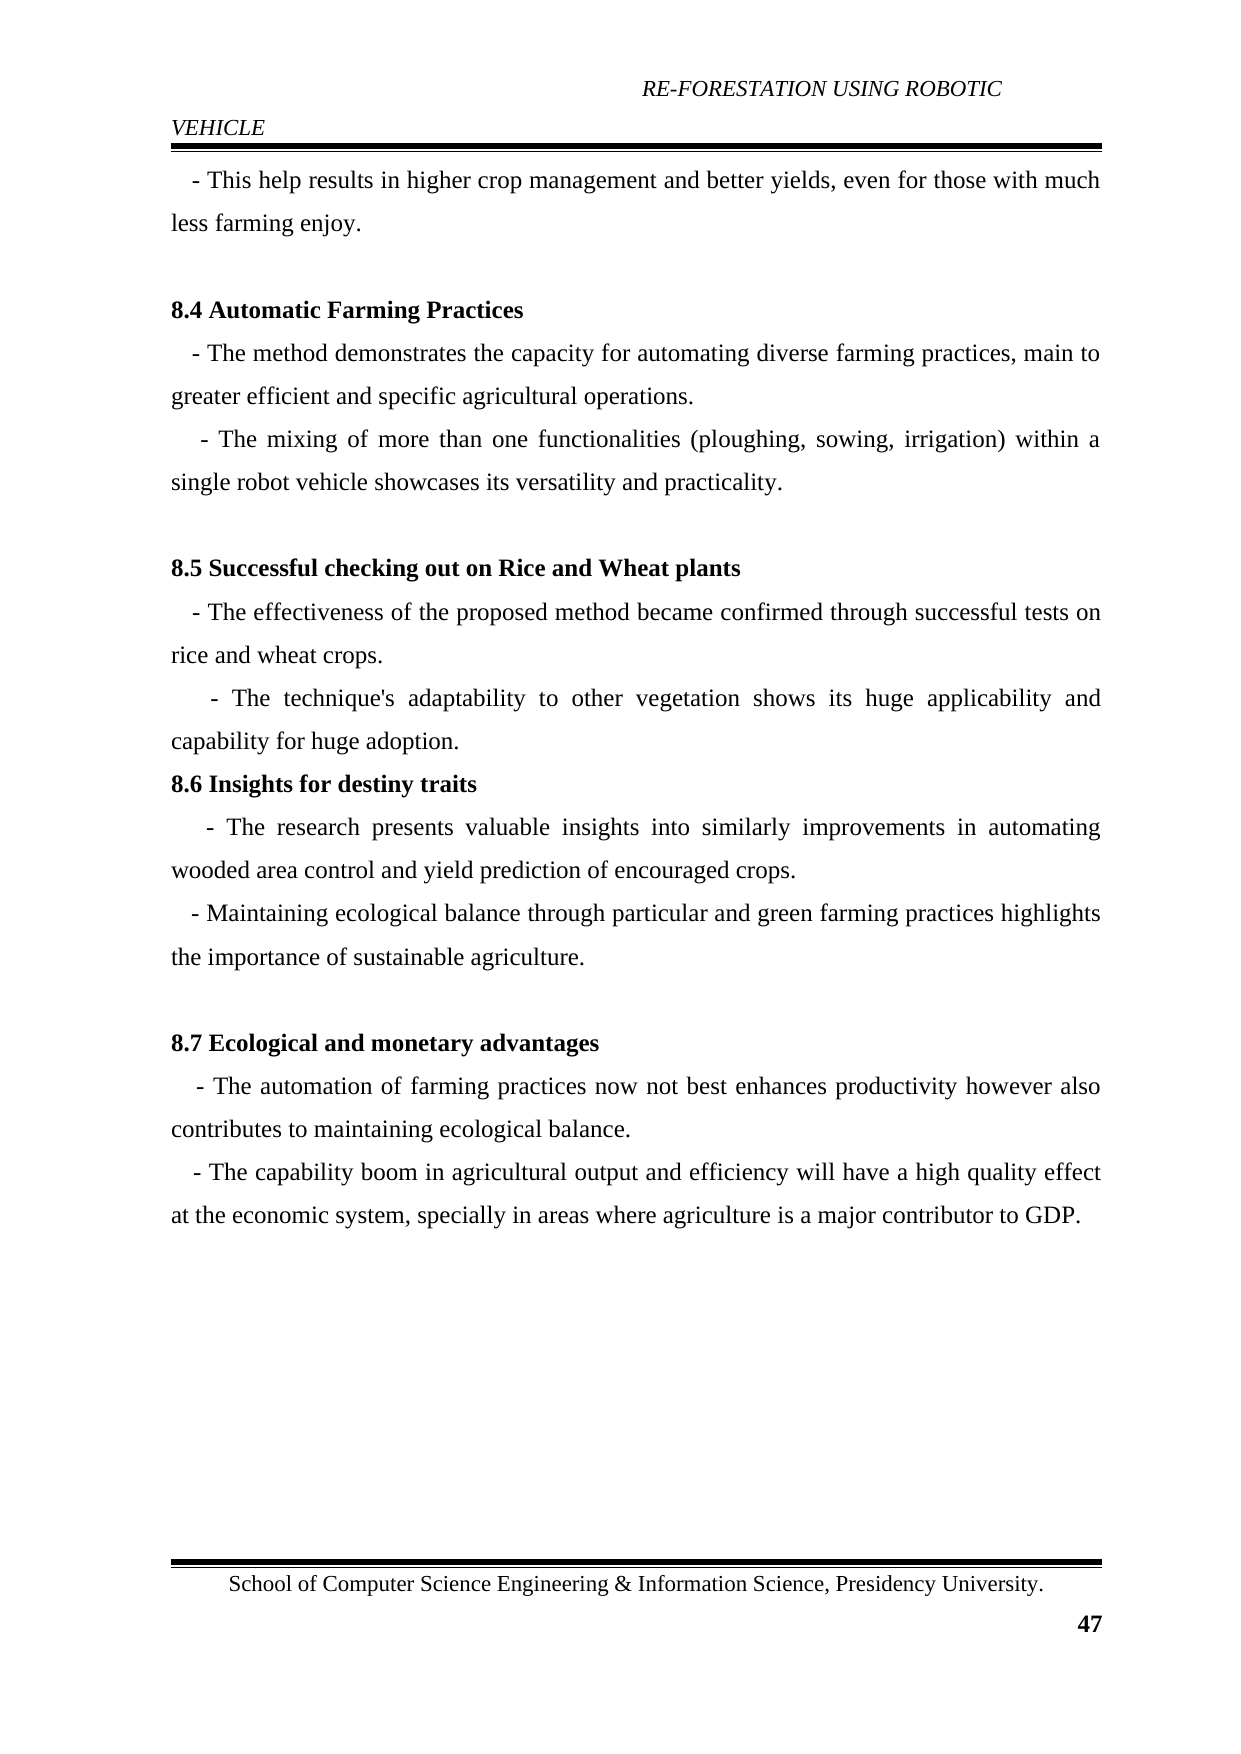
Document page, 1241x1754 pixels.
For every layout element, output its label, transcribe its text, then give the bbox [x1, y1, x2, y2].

text 8.6 Insights for destiny traits [171, 769, 1102, 798]
text - This help results in higher crop management and better yields, even for those with much less farming enjoy. [171, 165, 1102, 237]
text 8.4 Automatic Farming Practices [171, 295, 1102, 323]
text 8.7 Ecological and monetary advantages [171, 1028, 1102, 1057]
text - The capability boom in agricultural output and efficiency will have a high quality effect at the economic system, specially in areas where agriculture is a major contributor to GDP. [171, 1157, 1102, 1229]
text - The research presents valuable insights into similarly improvements in automating wooded area control and yield prediction of encouraged crops. [171, 812, 1102, 884]
text - Maintaining ecological balance through particular and green farming practices highlights the importance of sustainable agriculture. [171, 898, 1102, 970]
text - The technique's adaptability to other vegetation shows its huge applicability and capability for huge adoption. [171, 683, 1102, 755]
text - The effectiveness of the proposed method became confirmed through successful tests on rice and wheat crops. [171, 597, 1102, 668]
text - The mixing of more than one functionalities (ploughing, sowing, irrigation) within a single robot vehicle showcases its versatility and practicality. [171, 424, 1102, 496]
text 8.5 Successful checking out on Rice and Wheat plants [171, 553, 1102, 582]
text - The method demonstrates the capacity for automating diverse farming practices, main to greater efficient and specific agricultural operations. [171, 338, 1102, 410]
text - The automation of farming practices now not best enhances productivity however also contributes to maintaining ecological balance. [171, 1071, 1102, 1143]
